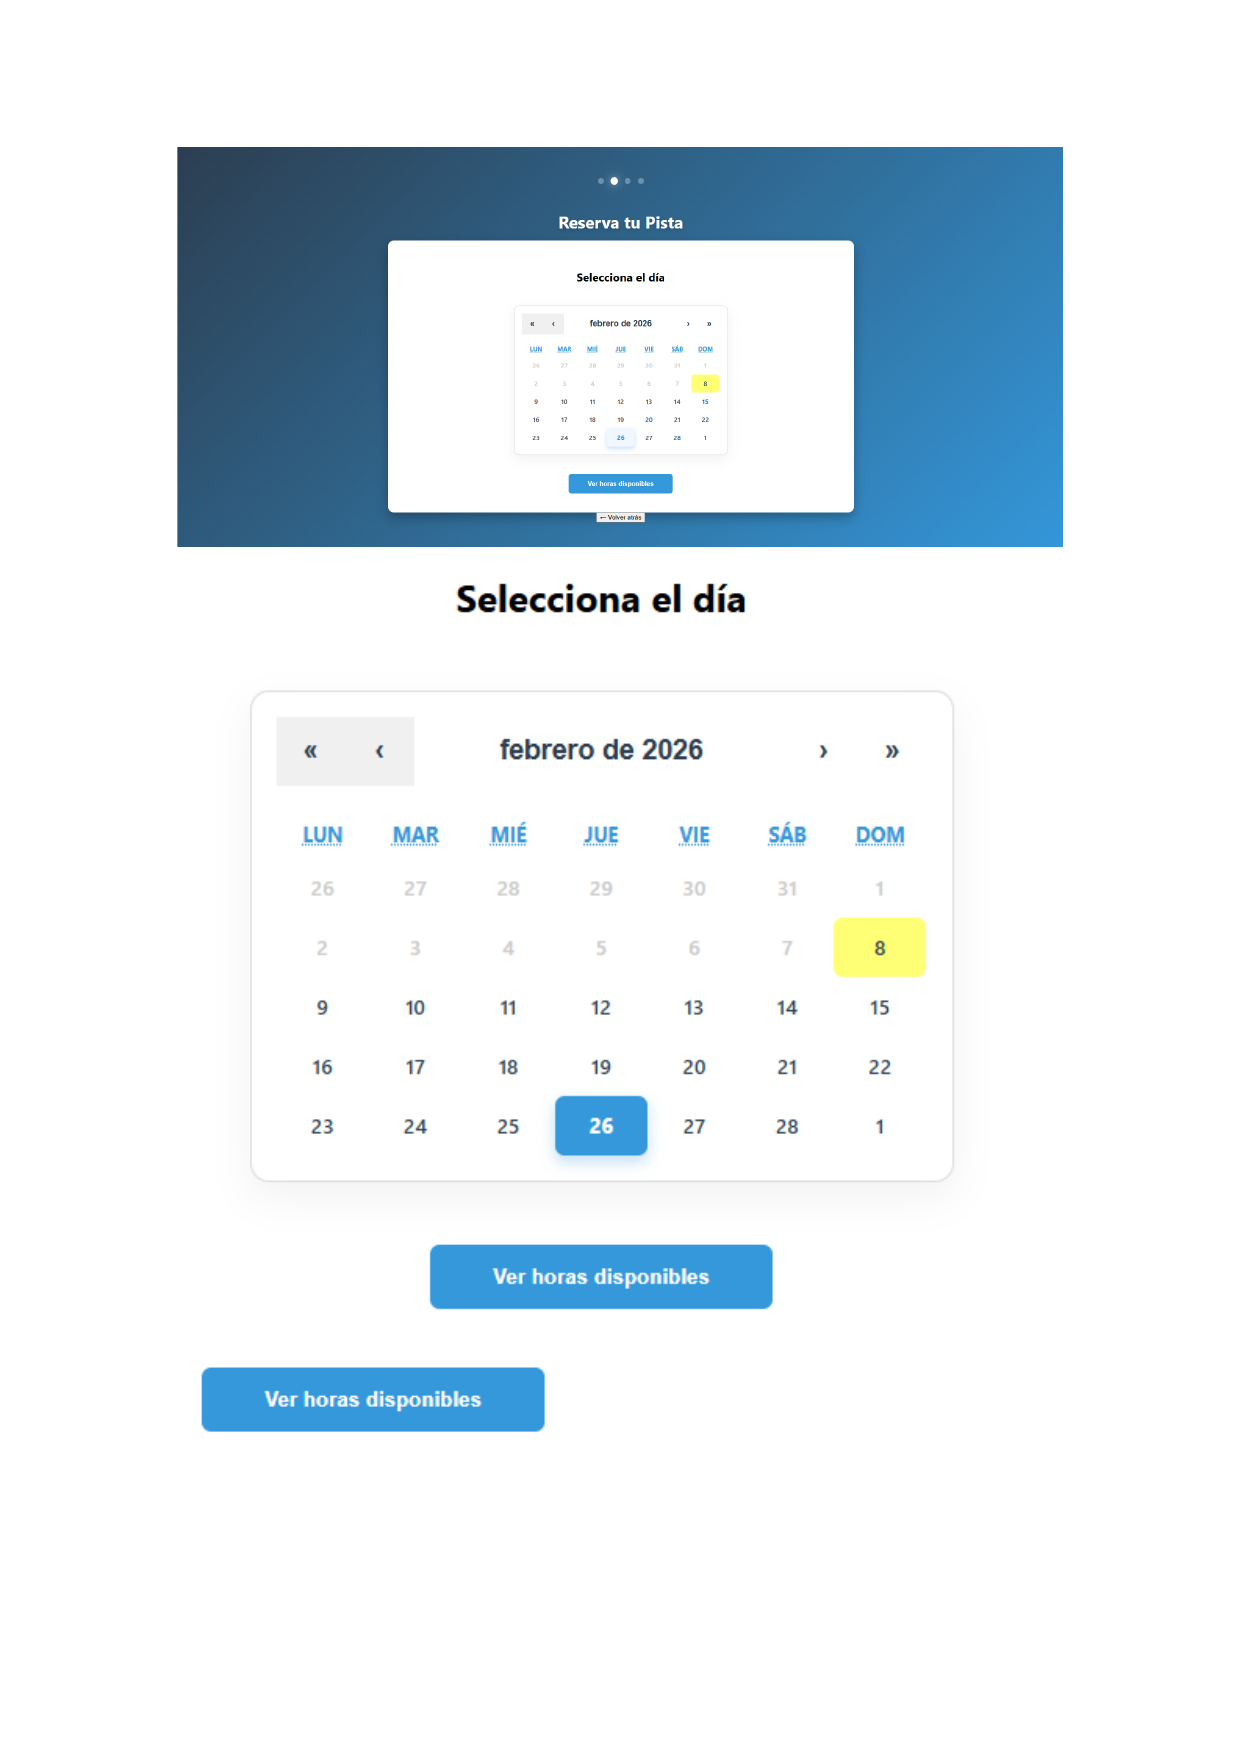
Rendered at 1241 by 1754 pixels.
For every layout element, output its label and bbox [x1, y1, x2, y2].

picture [177, 567, 1020, 1339]
picture [177, 147, 1063, 547]
picture [177, 1360, 559, 1446]
